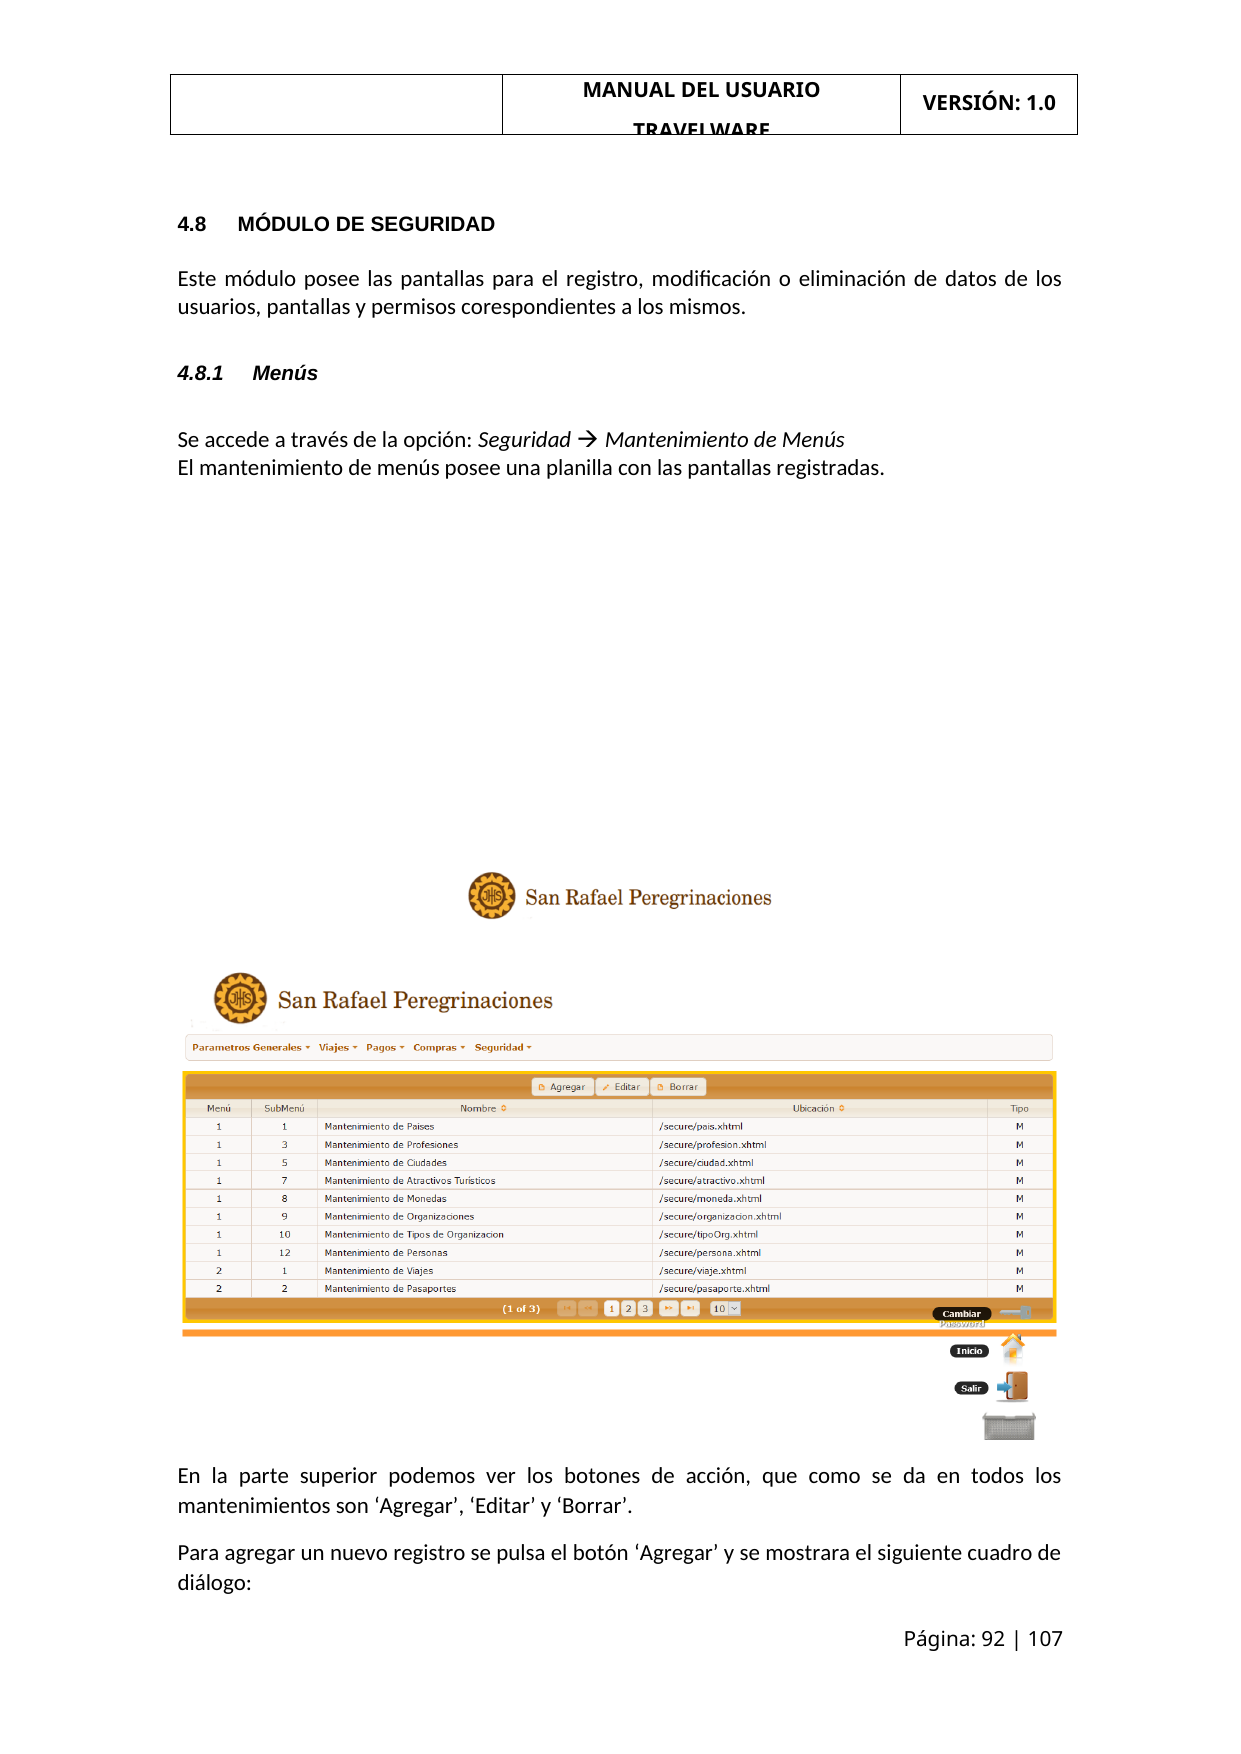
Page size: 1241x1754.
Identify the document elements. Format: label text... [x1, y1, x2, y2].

picture [466, 869, 774, 920]
subtitle Módulo de Seguridad [177, 212, 1051, 236]
picture [177, 972, 1061, 1442]
text Se accede a través de la opción: Seguridad Mantenimiento de Menús [177, 425, 1063, 453]
text El mantenimiento de menús posee una planilla con las pantallas registradas. [177, 453, 1063, 481]
text Este módulo posee las pantallas para el registro, modificación o eliminación de datos de los usuarios, pantallas y permisos corespondientes a los mismos. [177, 264, 1063, 320]
text Para agregar un nuevo registro se pulsa el botón ‘Agregar’ y se mostrara el siguiente cuadro de diálogo: [177, 1538, 1063, 1596]
subtitle Menús [177, 360, 1063, 384]
text En la parte superior podemos ver los botones de acción, que como se da en todos los mantenimientos son ‘Agregar’, ‘Editar’ y ‘Borrar’. [177, 1461, 1063, 1519]
